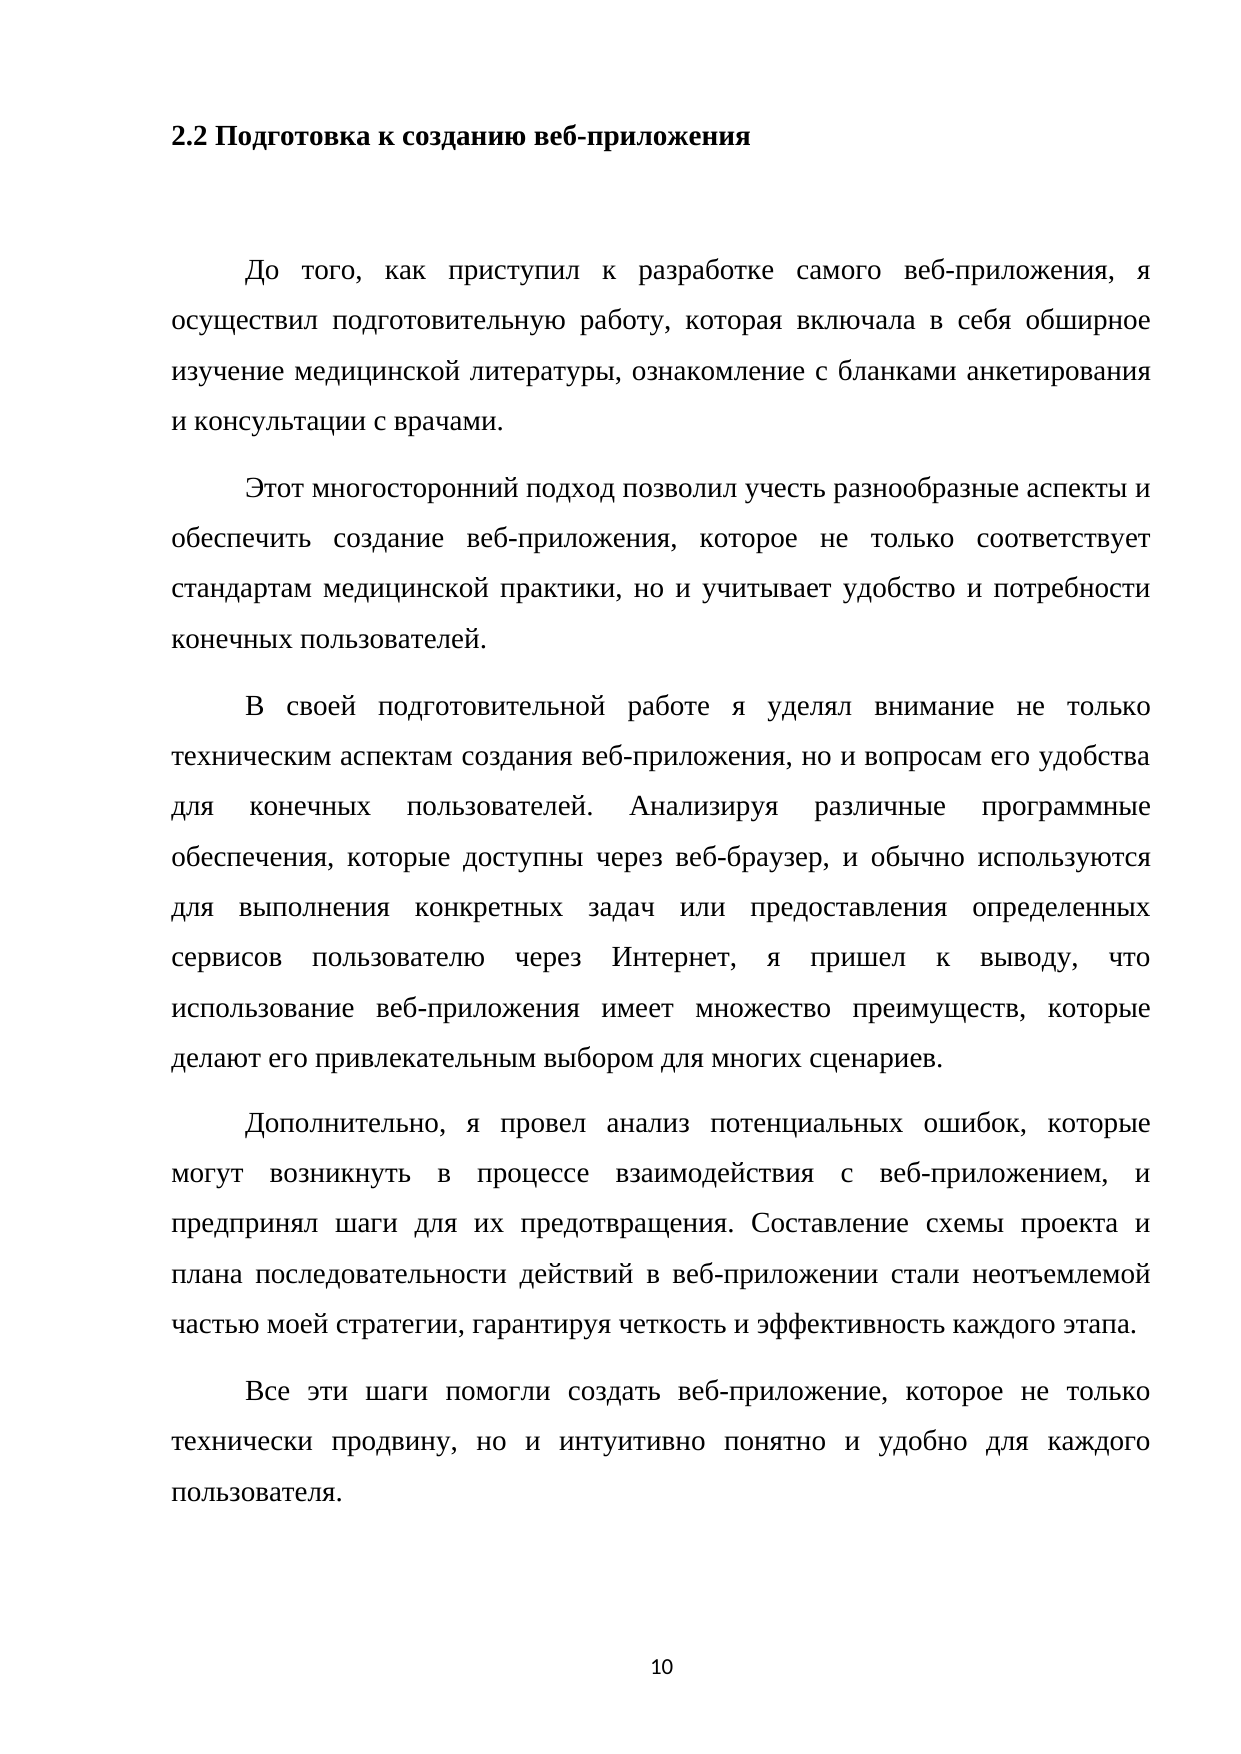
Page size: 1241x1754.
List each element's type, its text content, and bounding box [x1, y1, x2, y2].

text Этот многосторонний подход позволил учесть разнообразные аспекты и обеспечить создание веб-приложения, которое не только соответствует стандартам медицинской практики, но и учитывает удобство и потребности конечных пользователей. [171, 470, 1152, 654]
text До того, как приступил к разработке самого веб-приложения, я осуществил подготовительную работу, которая включала в себя обширное изучение медицинской литературы, ознакомление с бланками анкетирования и консультации с врачами. [171, 252, 1152, 437]
text Все эти шаги помогли создать веб-приложение, которое не только технически продвину, но и интуитивно понятно и удобно для каждого пользователя. [171, 1373, 1152, 1507]
text 2.2 Подготовка к созданию веб-приложения [171, 118, 1152, 152]
text В своей подготовительной работе я уделял внимание не только техническим аспектам создания веб-приложения, но и вопросам его удобства для конечных пользователей. Анализируя различные программные обеспечения, которые доступны через веб-браузер, и обычно используются для выполнения конкретных задач или предоставления определенных сервисов пользователю через Интернет, я пришел к выводу, что использование веб-приложения имеет множество преимуществ, которые делают его привлекательным выбором для многих сценариев. [171, 688, 1152, 1074]
text Дополнительно, я провел анализ потенциальных ошибок, которые могут возникнуть в процессе взаимодействия с веб-приложением, и предпринял шаги для их предотвращения. Составление схемы проекта и плана последовательности действий в веб-приложении стали неотъемлемой частью моей стратегии, гарантируя четкость и эффективность каждого этапа. [171, 1105, 1152, 1340]
